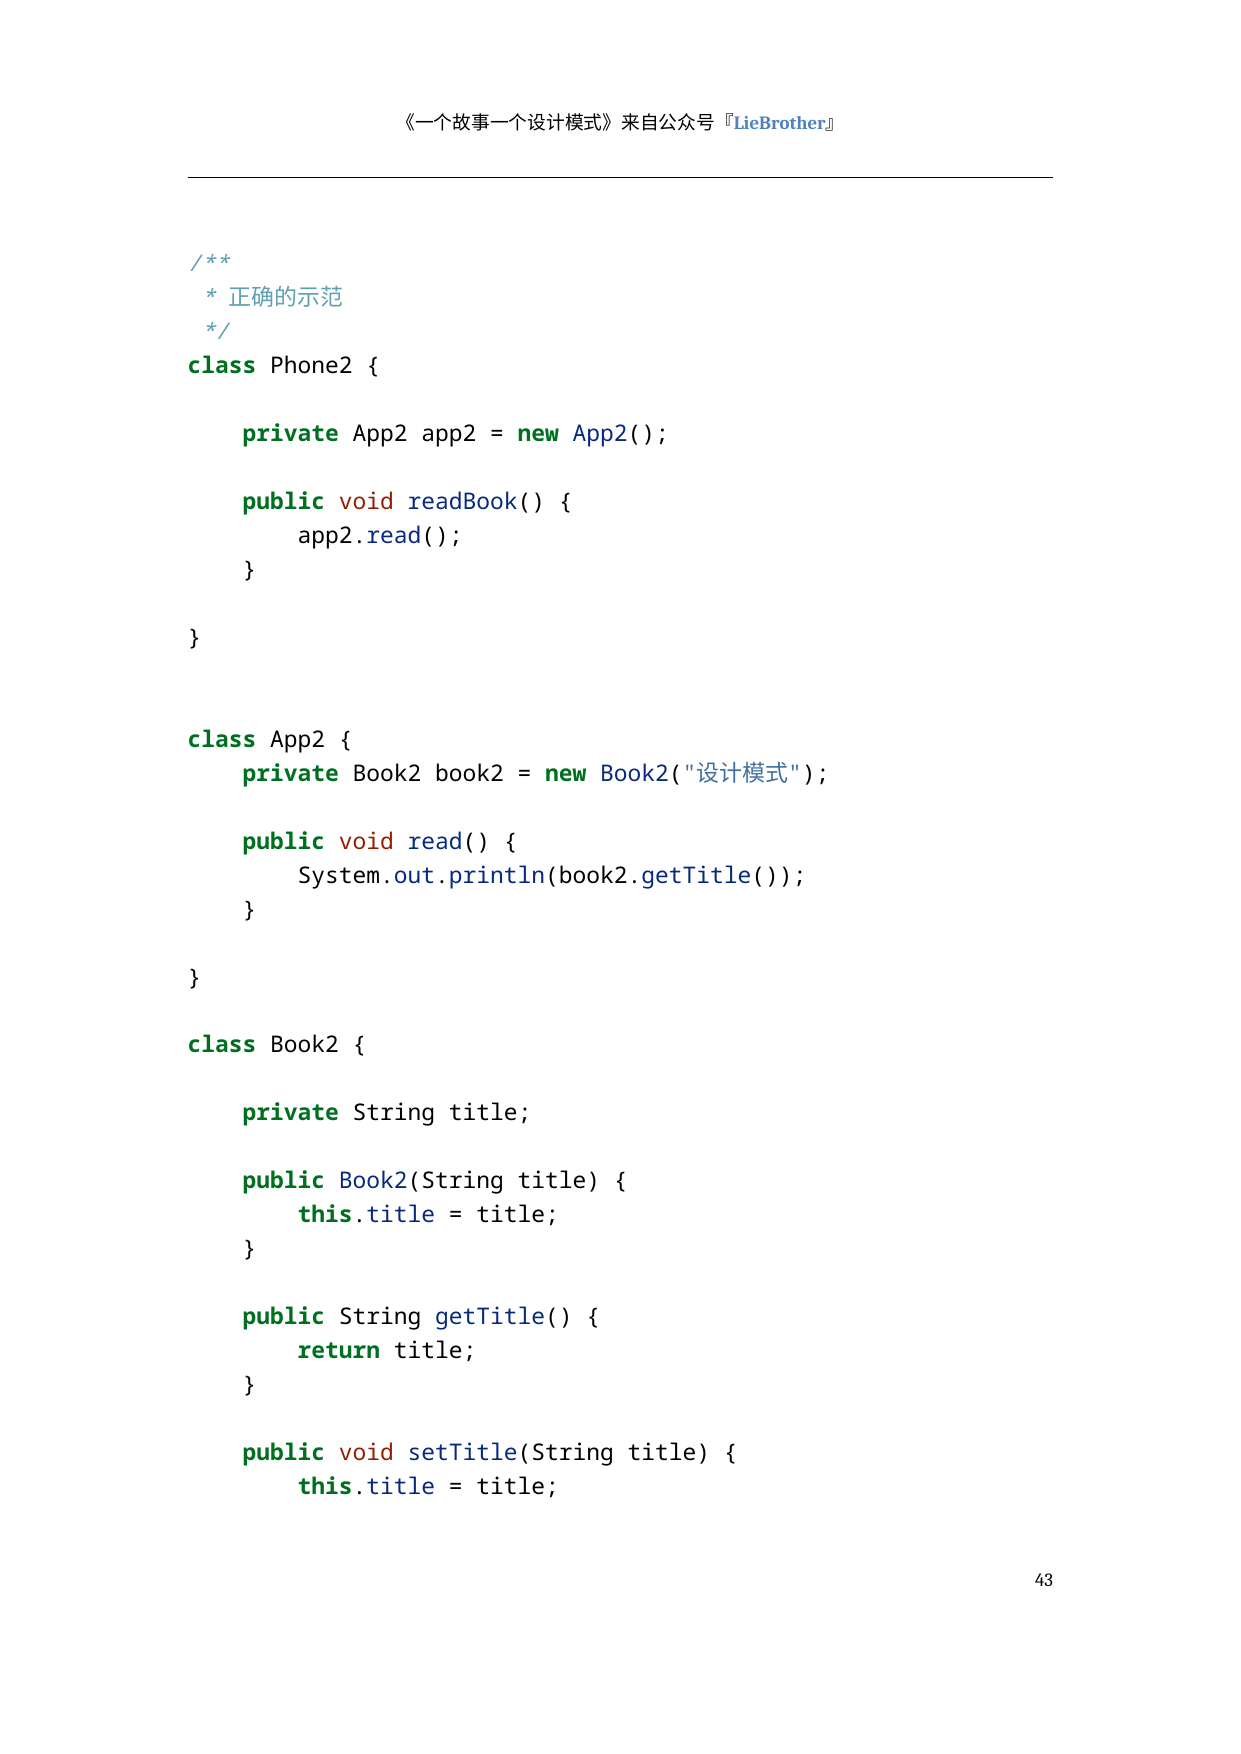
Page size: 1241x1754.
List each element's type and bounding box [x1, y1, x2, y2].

text [187, 212, 1053, 1502]
